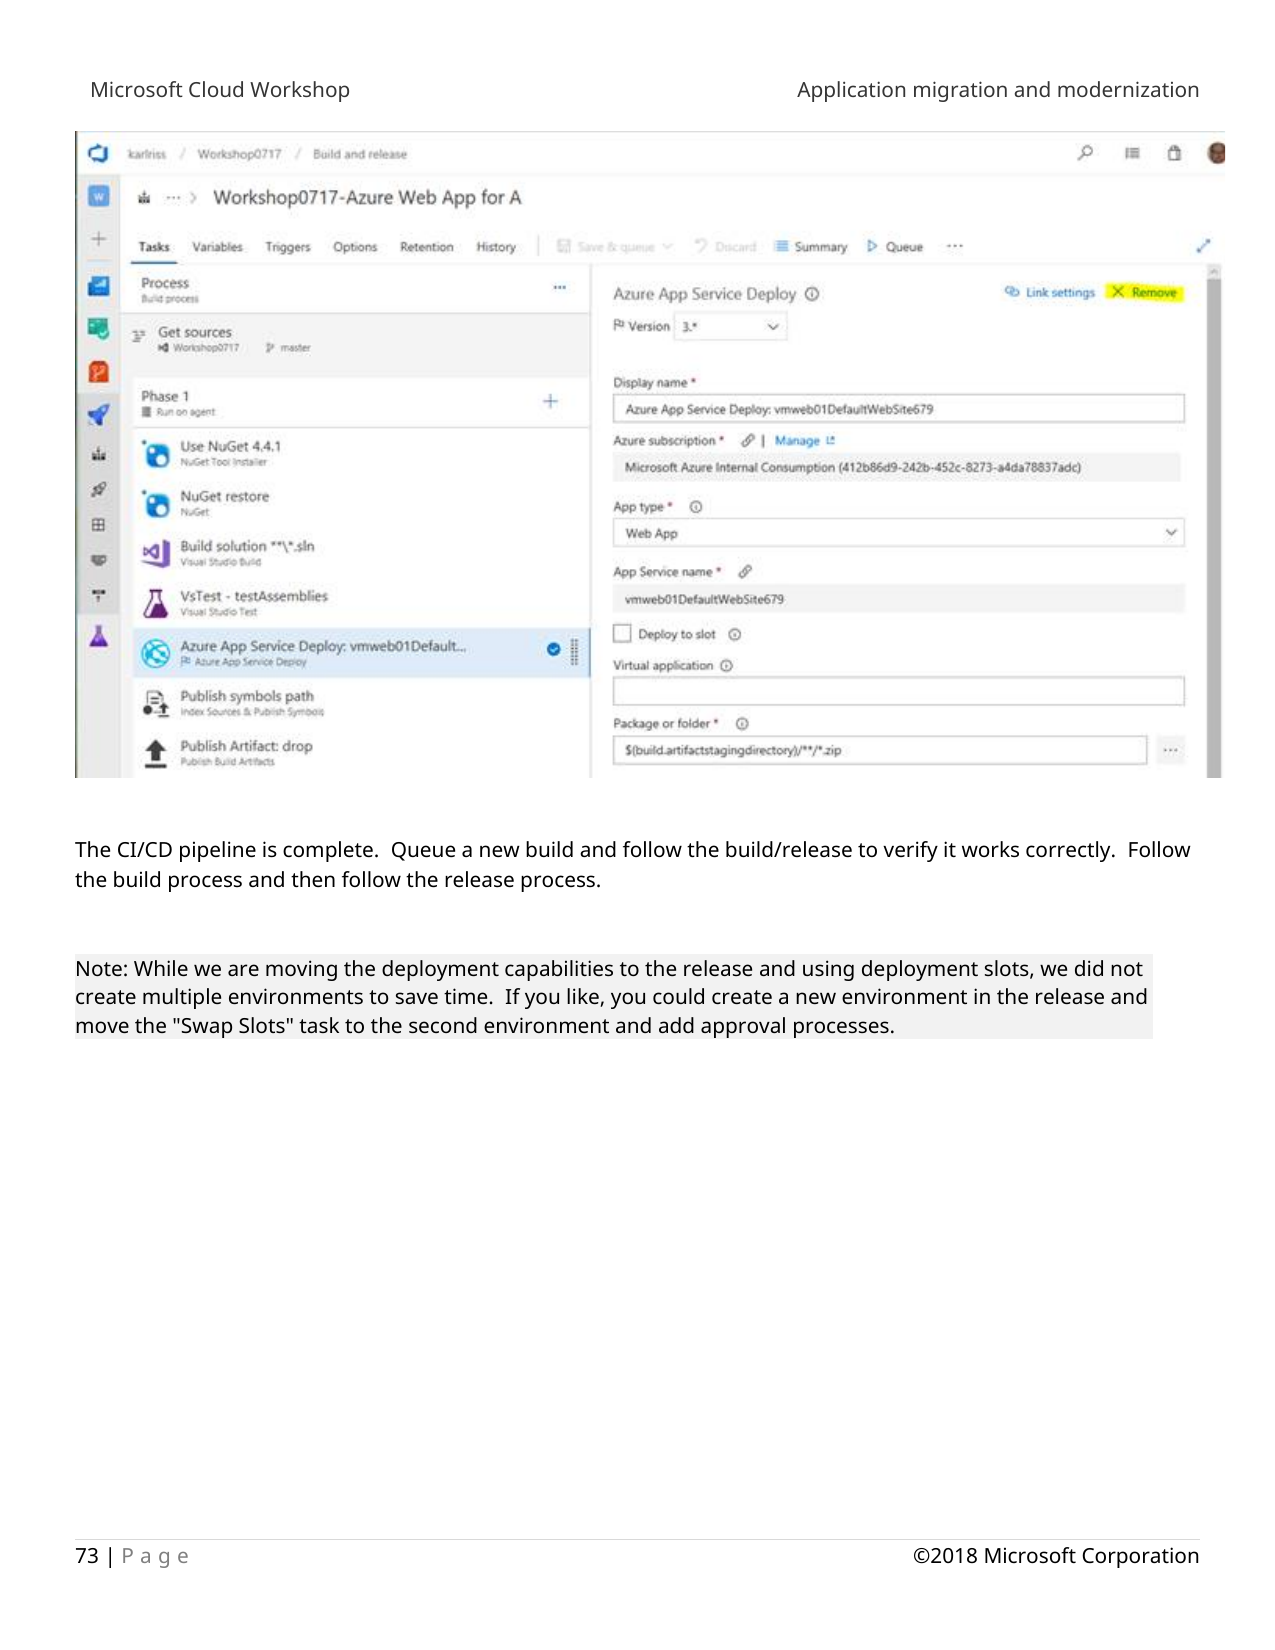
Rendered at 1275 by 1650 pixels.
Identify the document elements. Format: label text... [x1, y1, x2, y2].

text Note: While we are moving the deployment capabilities to the release and using deployment slots, we did not create multiple environments to save time. If you like, you could create a new environment in the release and move the "Swap Slots" task to the second environment and add approval processes. [75, 954, 1153, 1039]
picture [75, 131, 1225, 778]
text The CI/CD pipeline is complete. Queue a new build and follow the build/release to verify it works correctly. Follow the build process and then follow the release process. [75, 835, 1200, 894]
